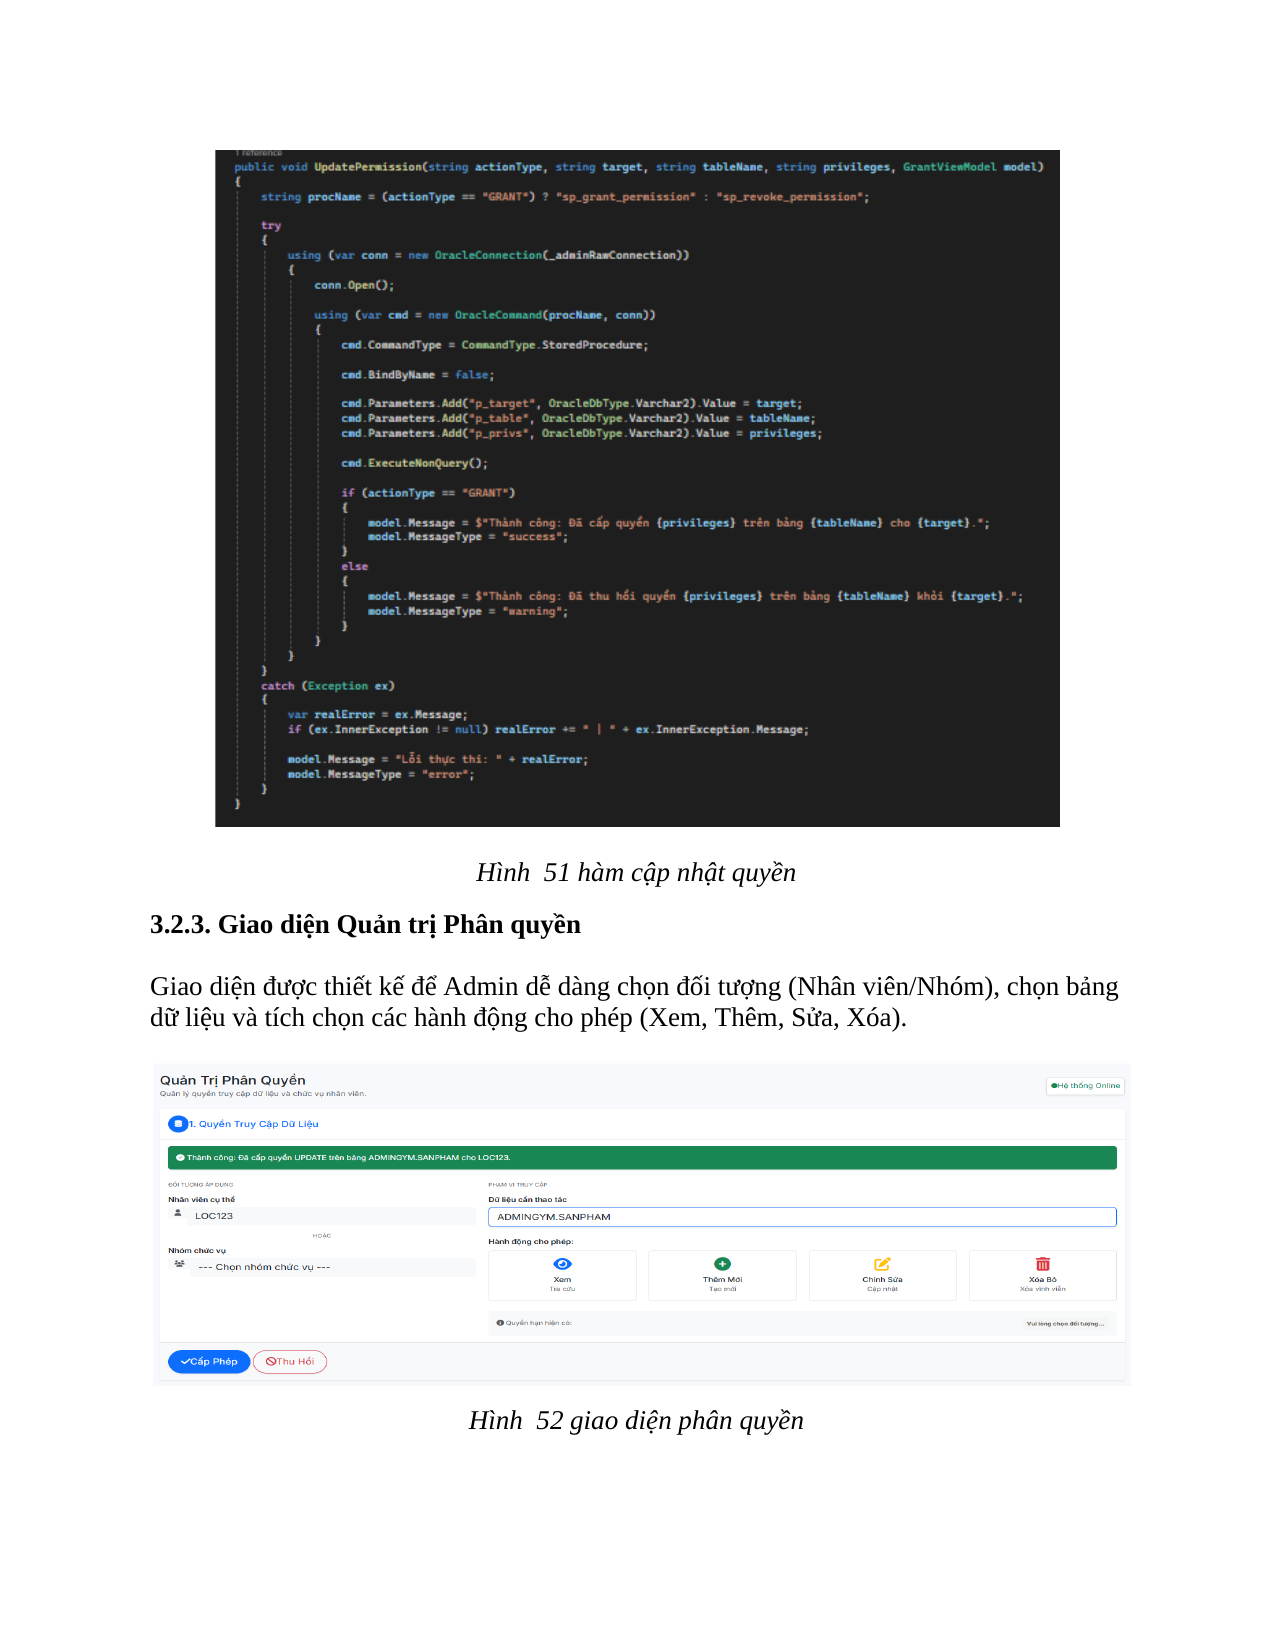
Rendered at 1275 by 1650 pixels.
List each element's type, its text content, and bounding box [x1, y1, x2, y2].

picture [150, 1061, 1134, 1386]
picture [215, 150, 1060, 827]
subtitle 3.2.3. Giao diện Quản trị Phân quyền [150, 908, 1125, 939]
text Hình 52 giao diện phân quyền [150, 1404, 1125, 1436]
text Hình 51 hàm cập nhật quyền [150, 856, 1125, 887]
text Giao diện được thiết kế để Admin dễ dàng chọn đối tượng (Nhân viên/Nhóm), chọn bảng dữ liệu và tích chọn các hành động cho phép (Xem, Thêm, Sửa, Xóa). [150, 970, 1125, 1033]
